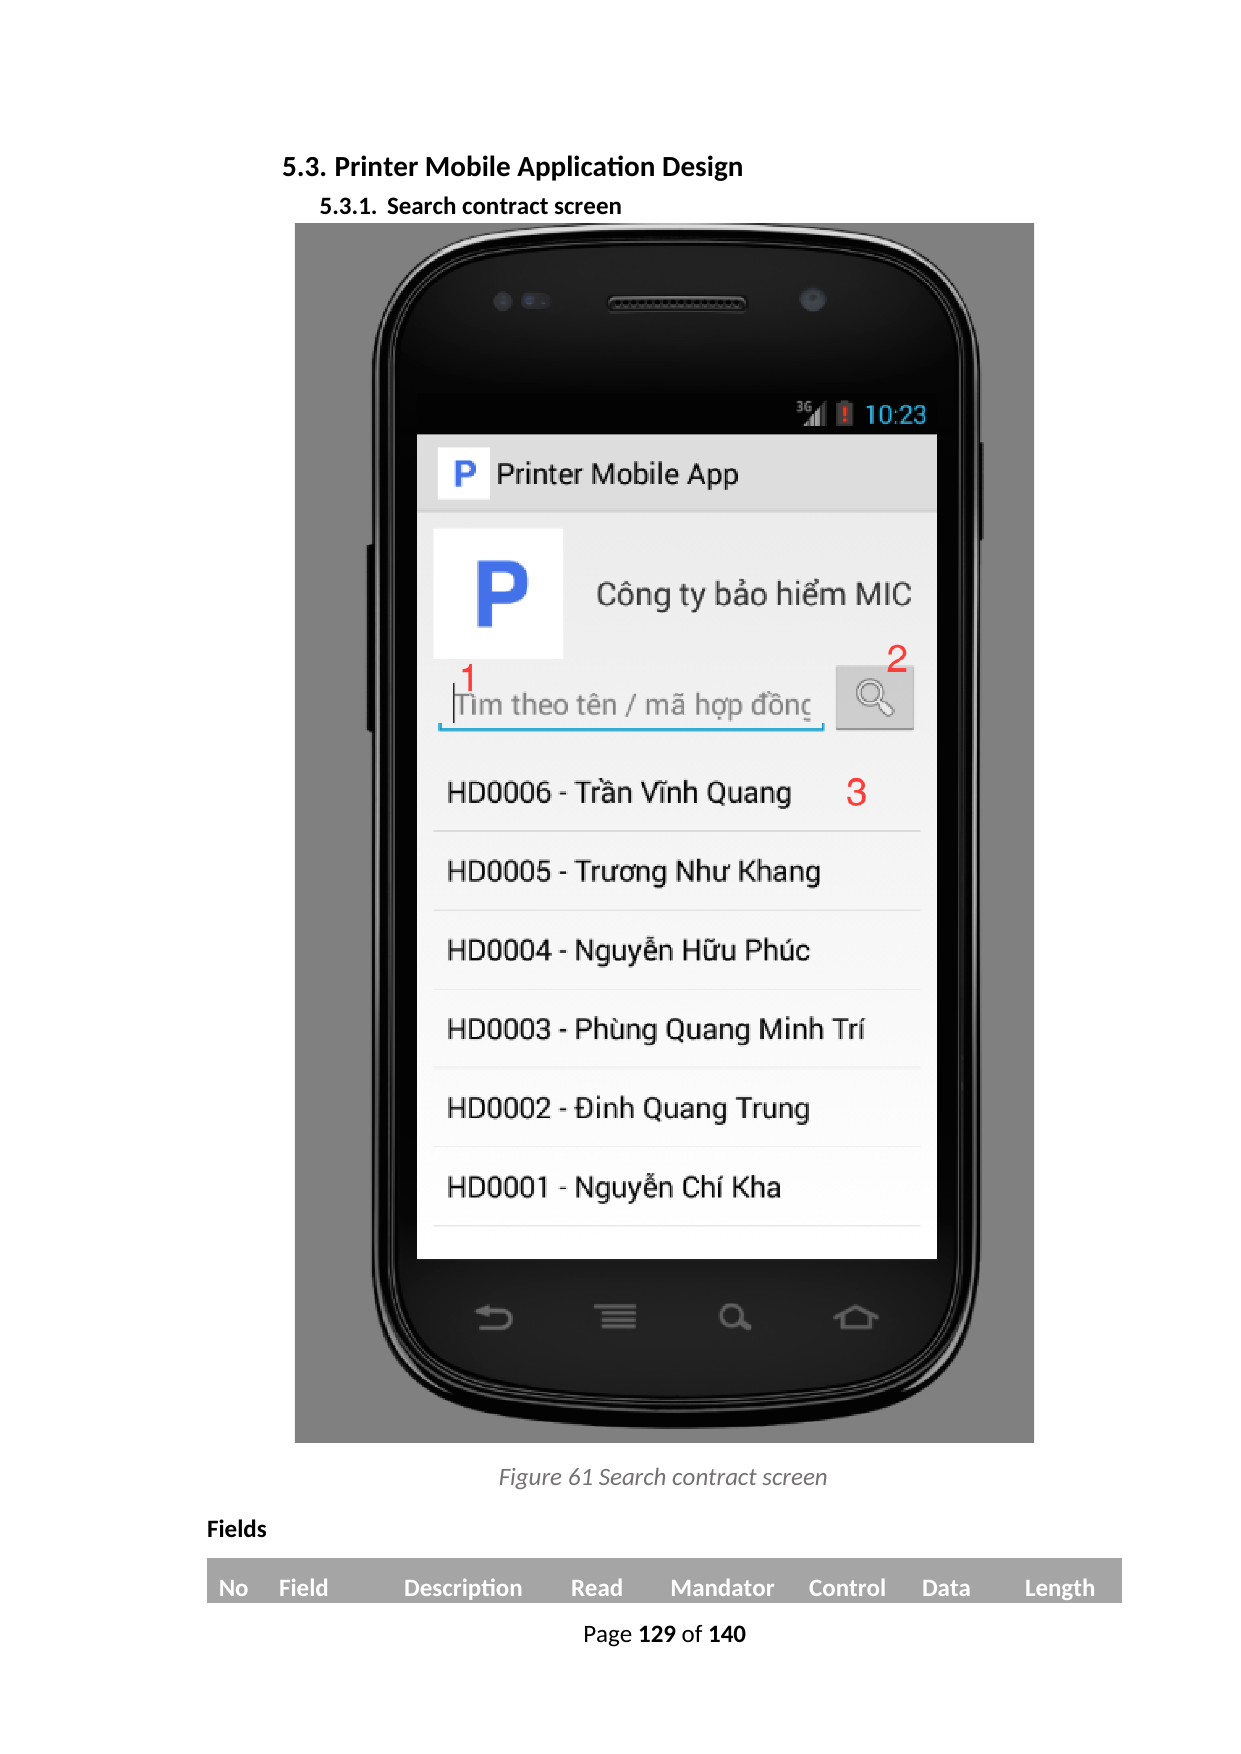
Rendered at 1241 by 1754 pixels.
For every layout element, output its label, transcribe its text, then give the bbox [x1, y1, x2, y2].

subtitle Search contract screen [319, 190, 1122, 221]
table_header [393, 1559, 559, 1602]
text Figure Search contract screen [207, 1461, 1122, 1492]
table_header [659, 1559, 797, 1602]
picture [294, 223, 1035, 1443]
subtitle Printer Mobile Application Design [282, 148, 1122, 183]
text Fields [207, 1513, 1122, 1543]
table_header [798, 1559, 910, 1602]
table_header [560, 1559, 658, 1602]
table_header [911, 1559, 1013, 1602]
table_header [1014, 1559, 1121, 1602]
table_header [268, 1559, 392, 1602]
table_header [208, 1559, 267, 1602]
